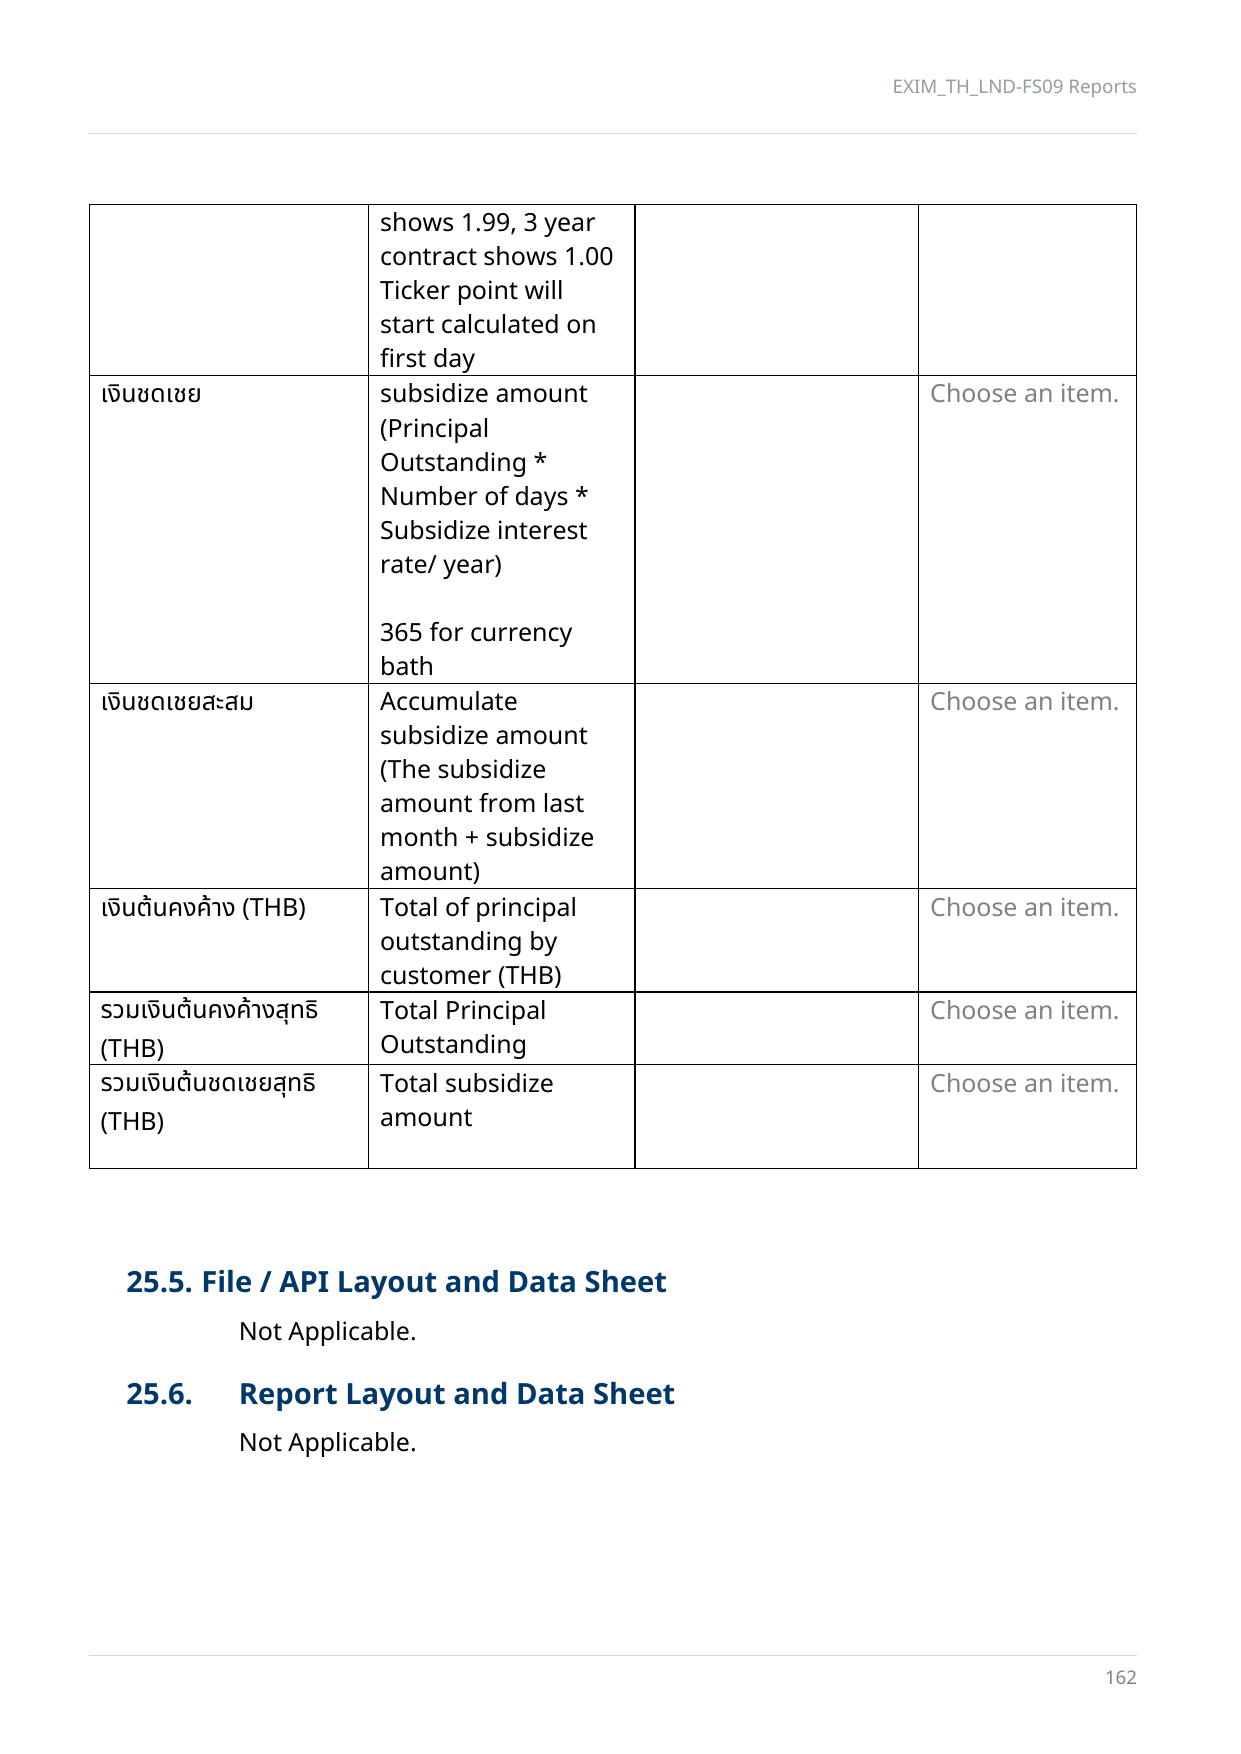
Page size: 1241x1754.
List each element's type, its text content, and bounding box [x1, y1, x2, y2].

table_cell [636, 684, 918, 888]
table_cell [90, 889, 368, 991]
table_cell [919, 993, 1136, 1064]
subtitle File / API Layout and Data Sheet [126, 1262, 1137, 1301]
subtitle Report Layout and Data Sheet [126, 1373, 1137, 1413]
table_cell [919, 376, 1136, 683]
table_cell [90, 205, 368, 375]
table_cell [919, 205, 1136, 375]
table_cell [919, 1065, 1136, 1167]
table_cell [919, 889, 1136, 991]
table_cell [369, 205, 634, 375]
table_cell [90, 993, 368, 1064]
text Not Applicable. [164, 1314, 1137, 1348]
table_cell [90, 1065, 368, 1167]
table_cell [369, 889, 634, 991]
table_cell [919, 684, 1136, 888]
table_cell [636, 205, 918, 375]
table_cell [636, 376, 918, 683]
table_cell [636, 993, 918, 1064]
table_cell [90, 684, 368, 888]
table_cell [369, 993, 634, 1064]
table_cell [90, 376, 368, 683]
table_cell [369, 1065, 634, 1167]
text Not Applicable. [164, 1425, 1137, 1459]
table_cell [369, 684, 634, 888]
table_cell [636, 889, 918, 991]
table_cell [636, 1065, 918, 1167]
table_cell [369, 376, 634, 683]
